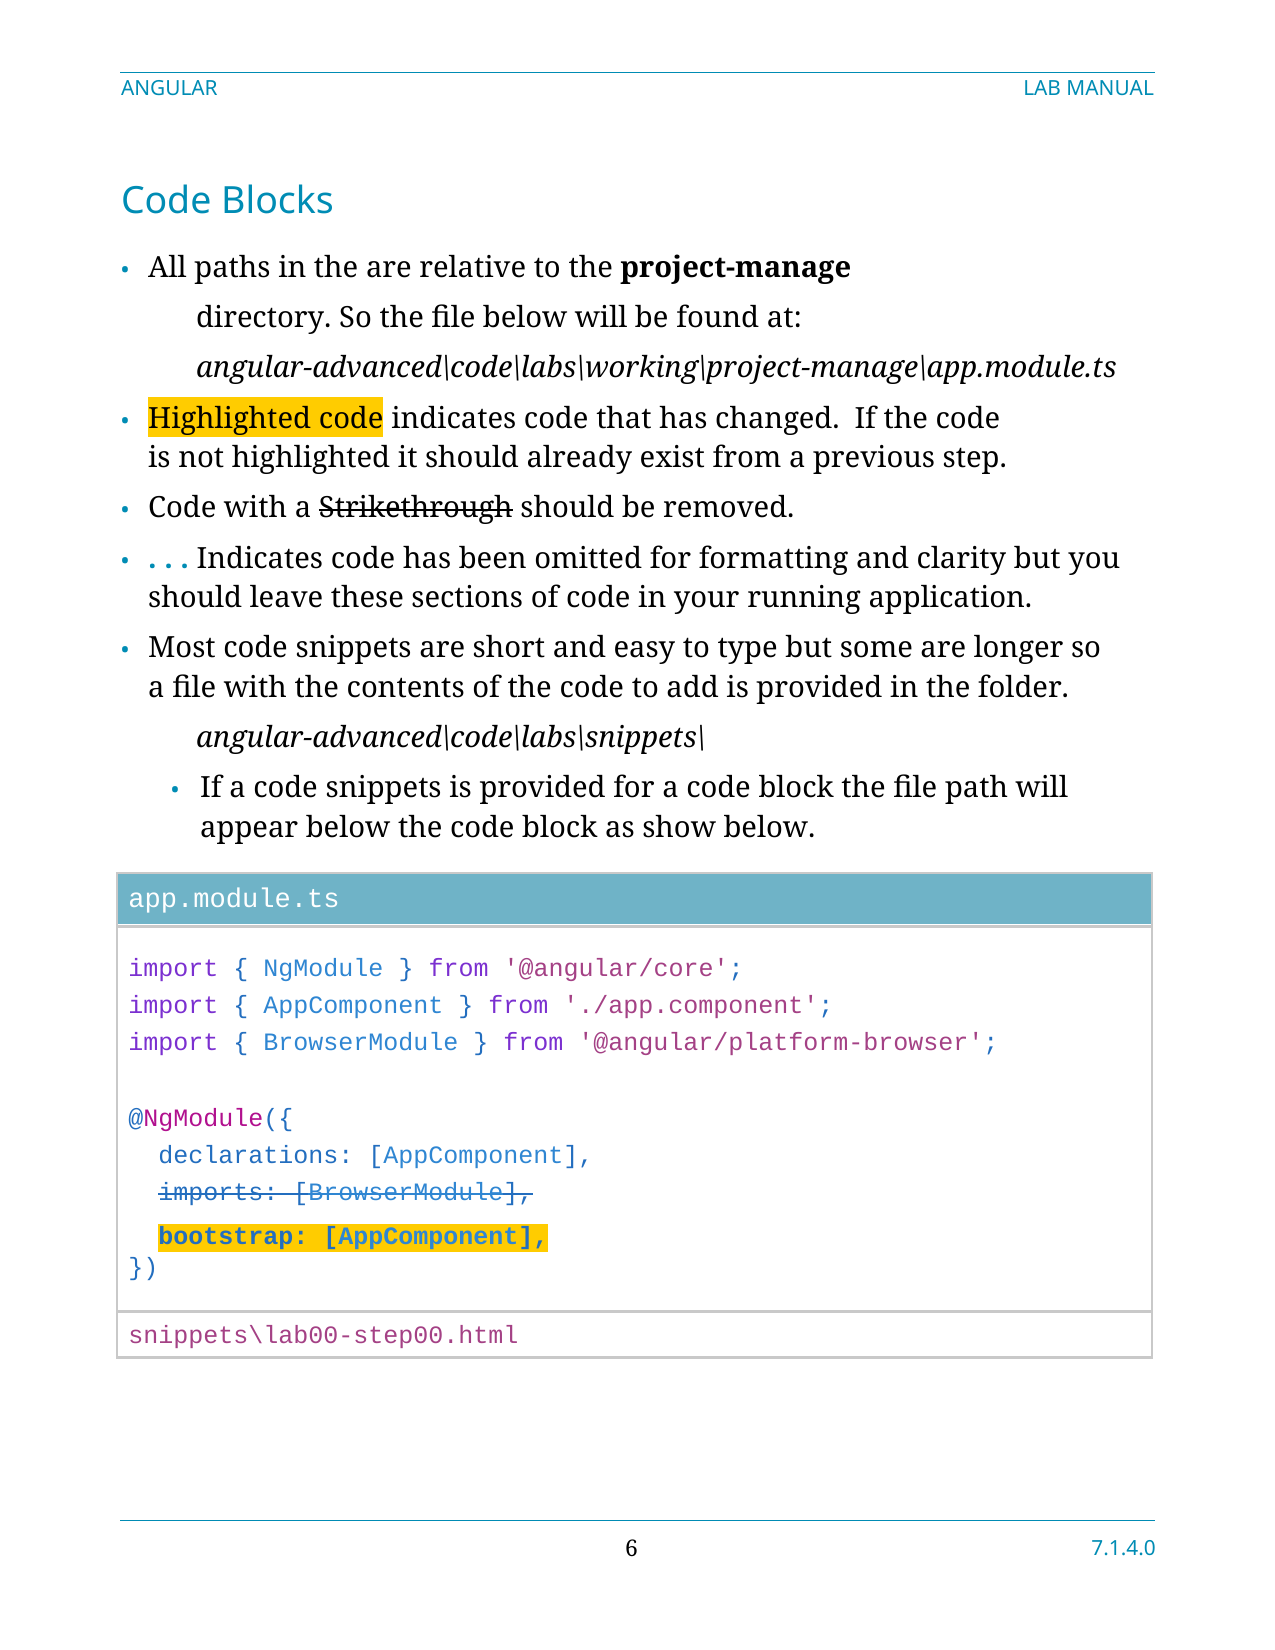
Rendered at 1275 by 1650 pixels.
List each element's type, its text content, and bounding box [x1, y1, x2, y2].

list . . . Indicates code has been omitted for formatting and clarity but you should leave these sections of code in your running application. [121, 537, 1144, 616]
list All paths in the are relative to the project-manage directory. So the file below will be found at: [121, 247, 919, 336]
list Highlighted code indicates code that has changed. If the code is not highlighted it should already exist from a previous step. [121, 397, 1025, 476]
table_cell import { NgModule } from '@angular/core'; import { AppComponent } from './app.component'; import { BrowserModule } from '@angular/platform-browser'; @NgModule({ declarations: [AppComponent], imports: [BrowserModule], bootstrap: [AppComponent], }) [118, 928, 1151, 1309]
list If a code snippets is provided for a code block the file path will appear below the code block as show below. [171, 766, 1106, 846]
subtitle Code Blocks [121, 174, 1198, 225]
list Code with a Strikethrough should be removed. [121, 486, 1198, 526]
table_cell snippets\lab00-step00.html [118, 1313, 1151, 1356]
table_header app.module.ts [118, 874, 1151, 924]
text angular-advanced\code\labs\snippets\ [196, 716, 1198, 756]
text angular-advanced\code\labs\working\project-manage\app.module.ts [196, 347, 1198, 386]
list Most code snippets are short and easy to type but some are longer so a file with the contents of the code to add is provided in the folder. [121, 626, 1104, 706]
